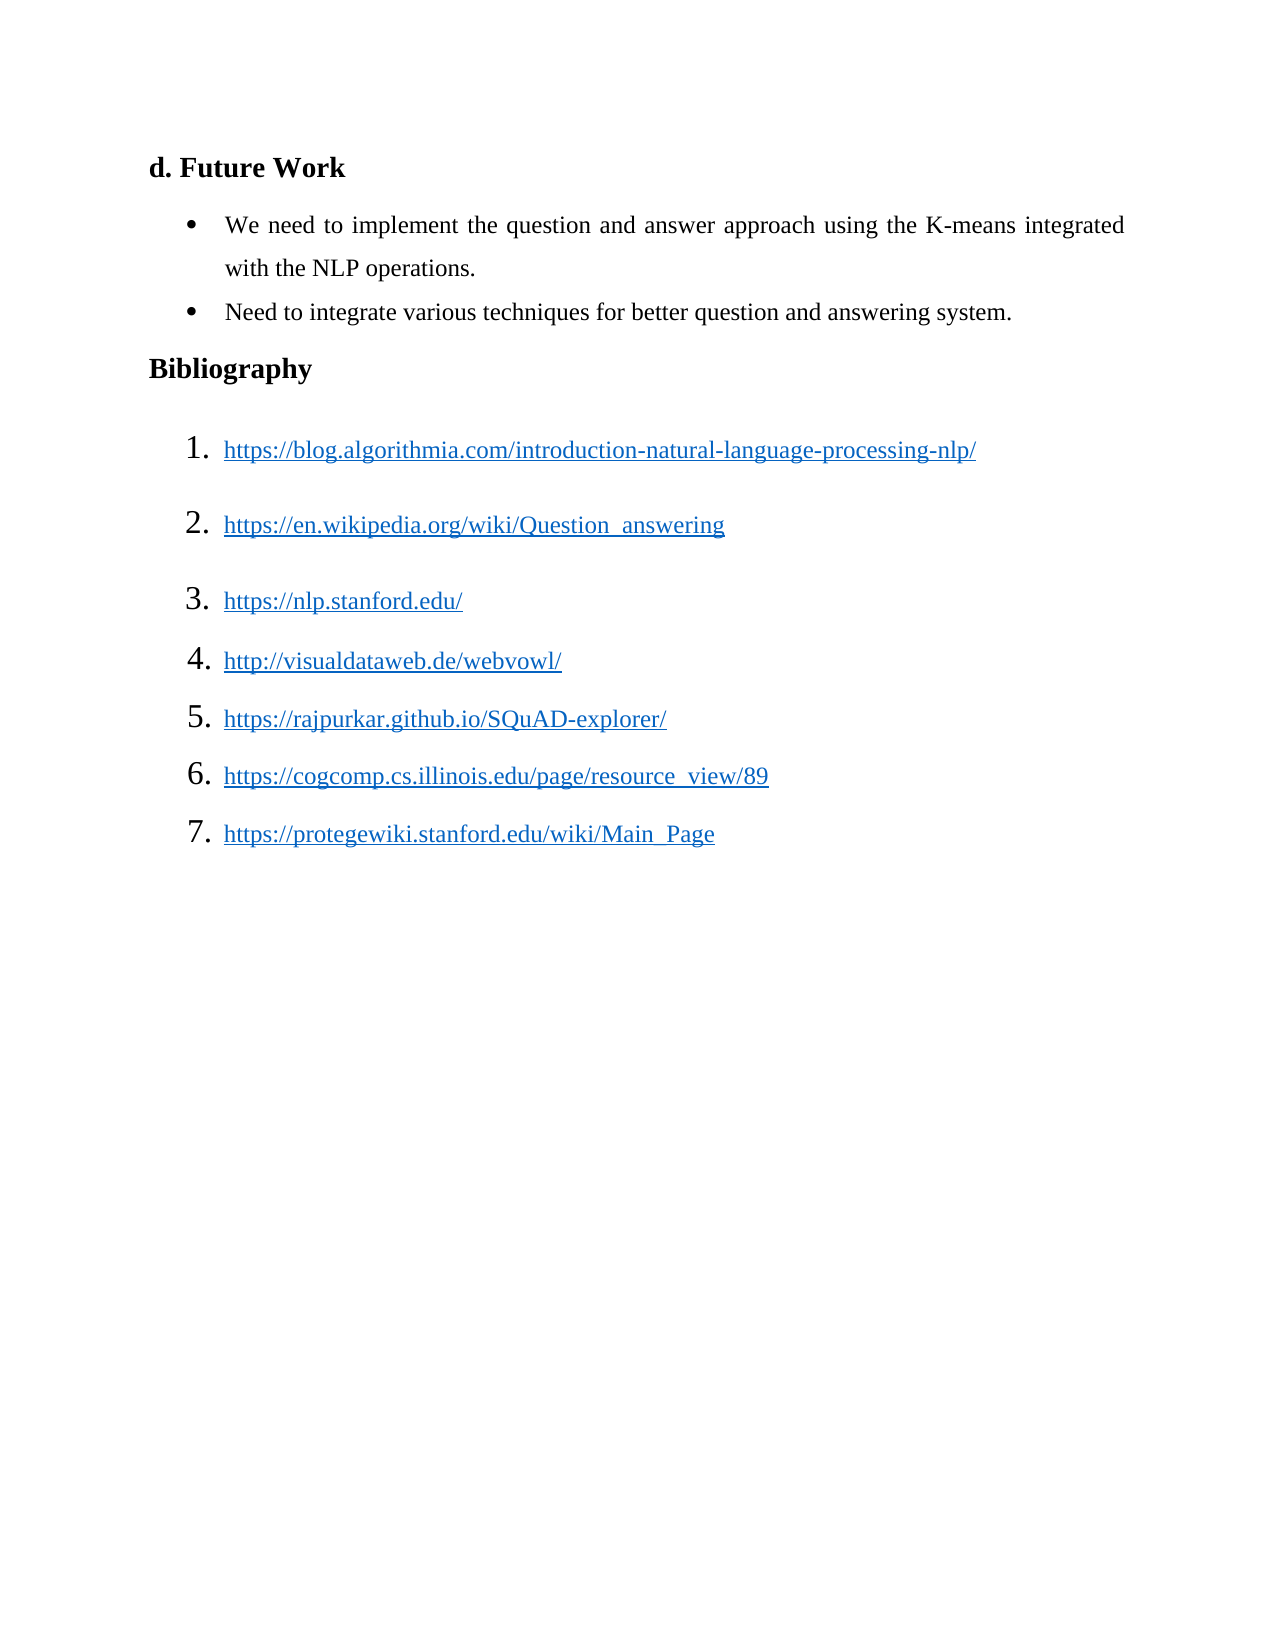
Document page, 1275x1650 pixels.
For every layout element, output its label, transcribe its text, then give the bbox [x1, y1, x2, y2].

list We need to implement the question and answer approach using the K-means integrated with the NLP operations. [187, 210, 1126, 282]
list https://rajpurkar.github.io/SQuAD-explorer/ [187, 696, 1140, 734]
list Need to integrate various techniques for better question and answering system. [187, 297, 1126, 325]
list https://protegewiki.stanford.edu/wiki/Main_Page [187, 811, 1140, 849]
list https://en.wikipedia.org/wiki/Question_answering [185, 502, 1140, 541]
subtitle Bibliography [148, 351, 1125, 385]
subtitle d. Future Work [148, 150, 1125, 183]
list https://cogcomp.cs.illinois.edu/page/resource_view/89 [187, 753, 1140, 792]
list https://nlp.stanford.edu/ [185, 578, 1140, 616]
list https://blog.algorithmia.com/introduction-natural-language-processing-nlp/ [185, 427, 1140, 465]
list http://visualdataweb.de/webvowl/ [187, 638, 1140, 677]
